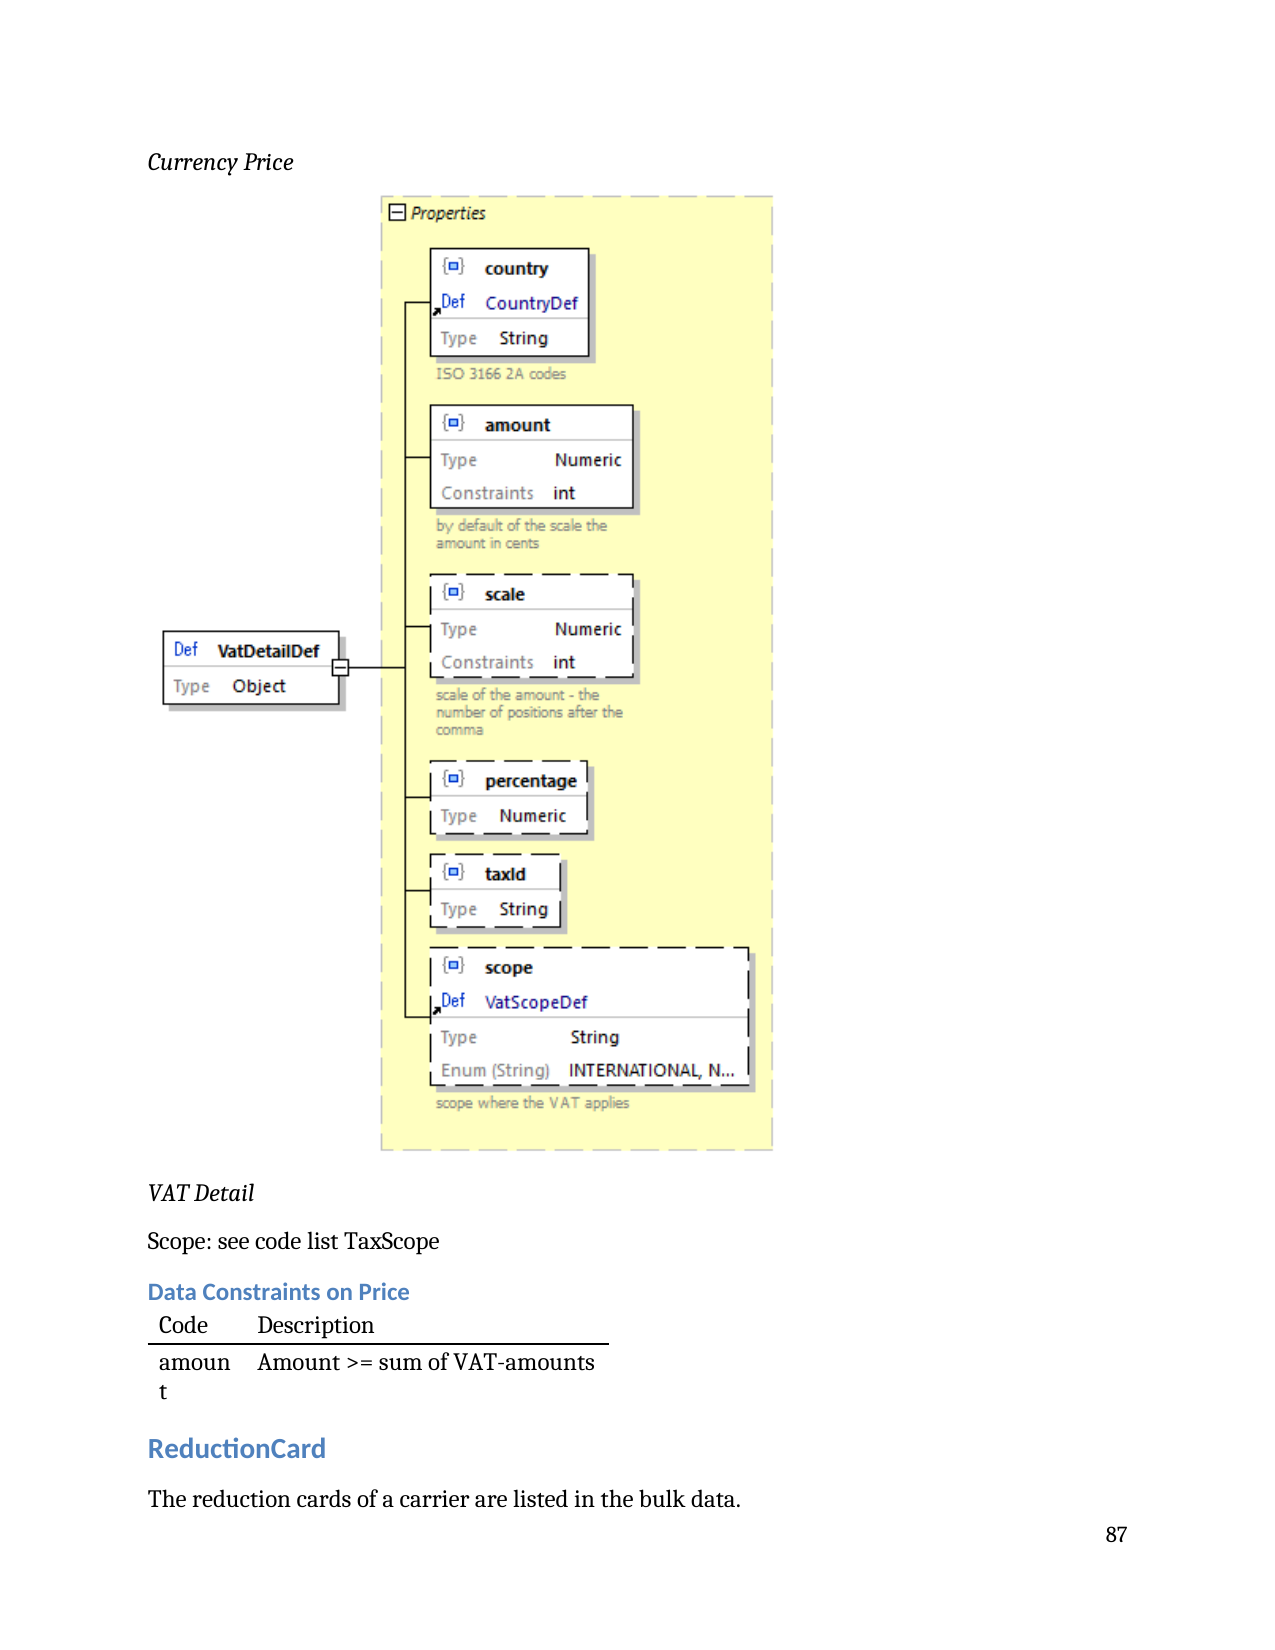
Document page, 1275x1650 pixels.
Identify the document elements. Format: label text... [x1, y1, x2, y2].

table_cell amount [148, 1345, 246, 1409]
subtitle Data Constraints on Price [148, 1276, 1127, 1307]
text Currency Price [148, 148, 1127, 176]
subtitle ReductionCard [148, 1430, 1127, 1466]
text The reduction cards of a carrier are listed in the bulk data. [148, 1485, 1127, 1513]
table_header Description [246, 1307, 609, 1343]
text VAT Detail [148, 1179, 1127, 1208]
picture [147, 188, 789, 1159]
text Scope: see code list TaxScope [148, 1227, 1127, 1255]
table_cell Amount >= sum of VAT-amounts [246, 1345, 609, 1409]
table_header Code [148, 1307, 246, 1343]
